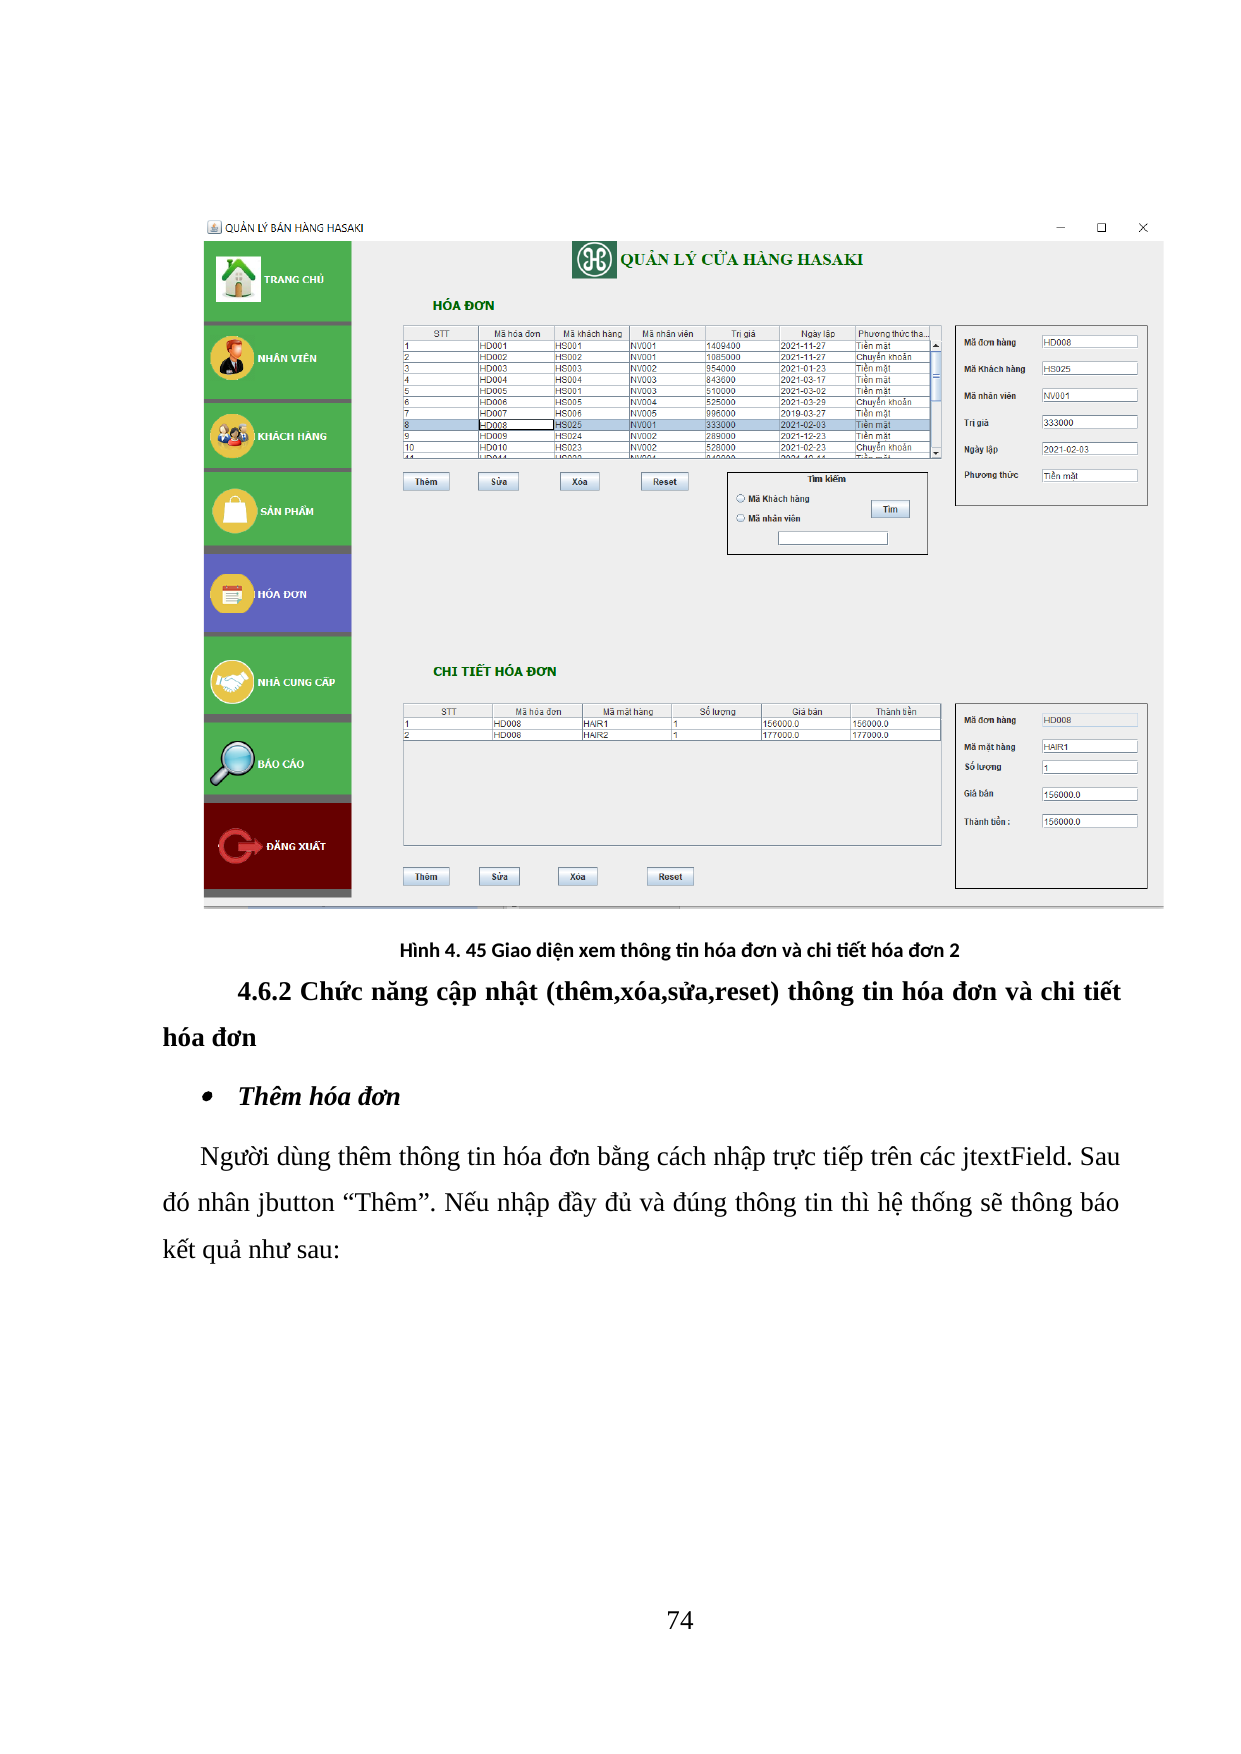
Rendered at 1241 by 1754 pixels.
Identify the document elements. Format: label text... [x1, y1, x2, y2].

picture [203, 216, 1164, 909]
list Thêm hóa đơn [200, 1081, 1122, 1112]
text Người dùng thêm thông tin hóa đơn bằng cách nhập trực tiếp trên các jtextField. Sau đó nhân jbutton “Thêm”. Nếu nhập đầy đủ và đúng thông tin thì hệ thống sẽ thông báo kết quả như sau: [162, 1140, 1122, 1264]
text Hình 4. 45 Giao diện xem thông tin hóa đơn và chi tiết hóa đơn 2 [162, 937, 1122, 962]
subtitle 4.6.2 Chức năng cập nhật (thêm,xóa,sửa,reset) thông tin hóa đơn và chi tiết hóa đơn [162, 975, 1122, 1052]
